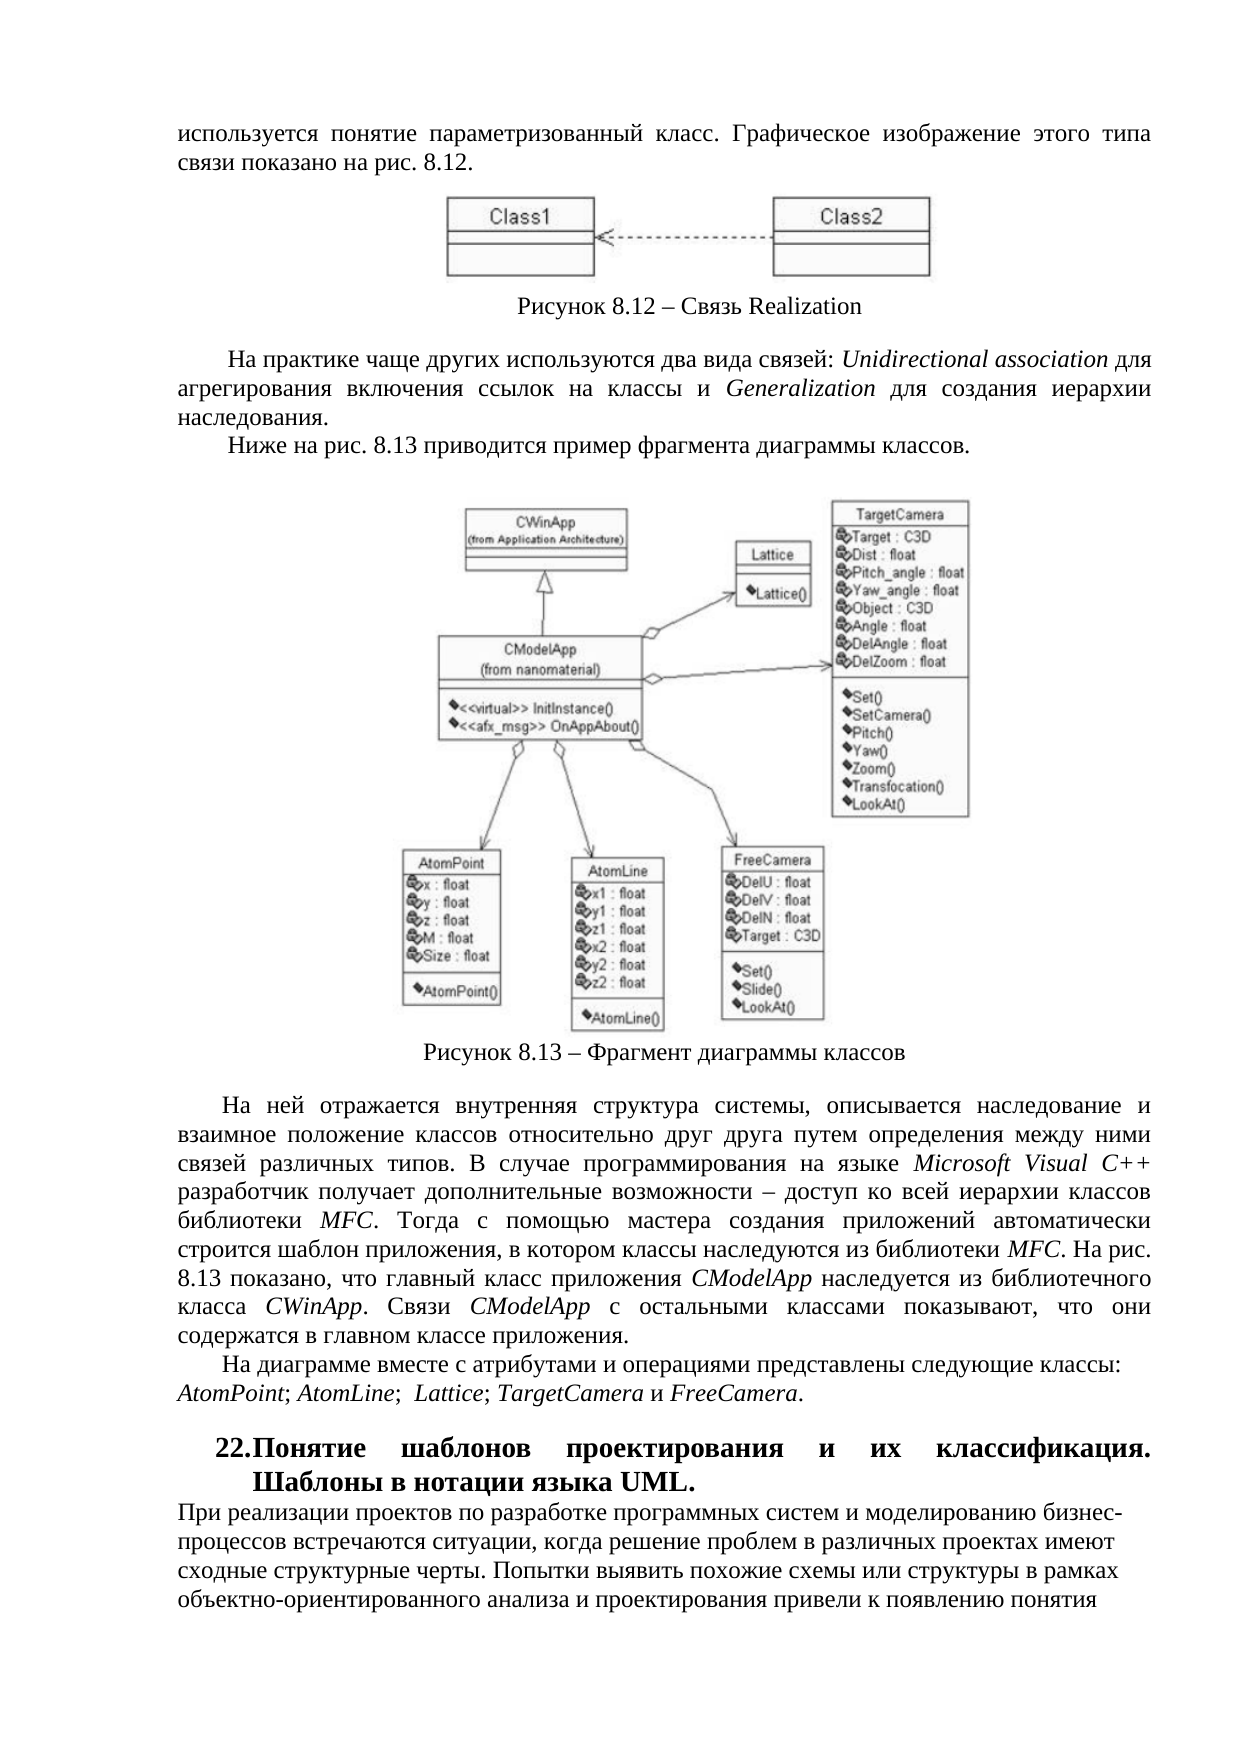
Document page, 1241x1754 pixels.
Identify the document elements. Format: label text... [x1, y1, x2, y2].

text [177, 118, 1152, 176]
list Понятие шаблонов проектирования и их классификация. Шаблоны в нотации языка UML. [215, 1430, 1152, 1497]
text Рисунок 8.13 – Фрагмент диаграммы классов [177, 1037, 1152, 1066]
text На диаграмме вместе с атрибутами и операциями представлены следующие классы: AtomPoint; AtomLine; Lattice; TargetCamera и FreeCamera. [177, 1349, 1152, 1406]
text Ниже на рис. 8.13 приводится пример фрагмента диаграммы классов. [177, 430, 1152, 459]
text Рисунок 8.12 – Связь Realization [177, 291, 1152, 320]
picture [430, 175, 949, 292]
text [177, 1497, 1152, 1612]
text На практике чаще других используются два вида связей: Unidirectional association для агрегирования включения ссылок на классы и Generalization для создания иерархии наследования. [177, 344, 1152, 430]
text На ней отражается внутренняя структура системы, описывается наследование и взаимное положение классов относительно друг друга путем определения между ними связей различных типов. В случае программирования на языке Microsoft Visual C++ разработчик получает дополнительные возможности – доступ ко всей иерархии классов библиотеки MFC. Тогда с помощью мастера создания приложений автоматически строится шаблон приложения, в котором классы наследуются из библиотеки MFC. На рис. 8.13 показано, что главный класс приложения CModelApp наследуется из библиотечного класса CWinApp. Связи CModelApp с остальными классами показывают, что они содержатся в главном классе приложения. [177, 1090, 1152, 1349]
picture [350, 483, 979, 1038]
